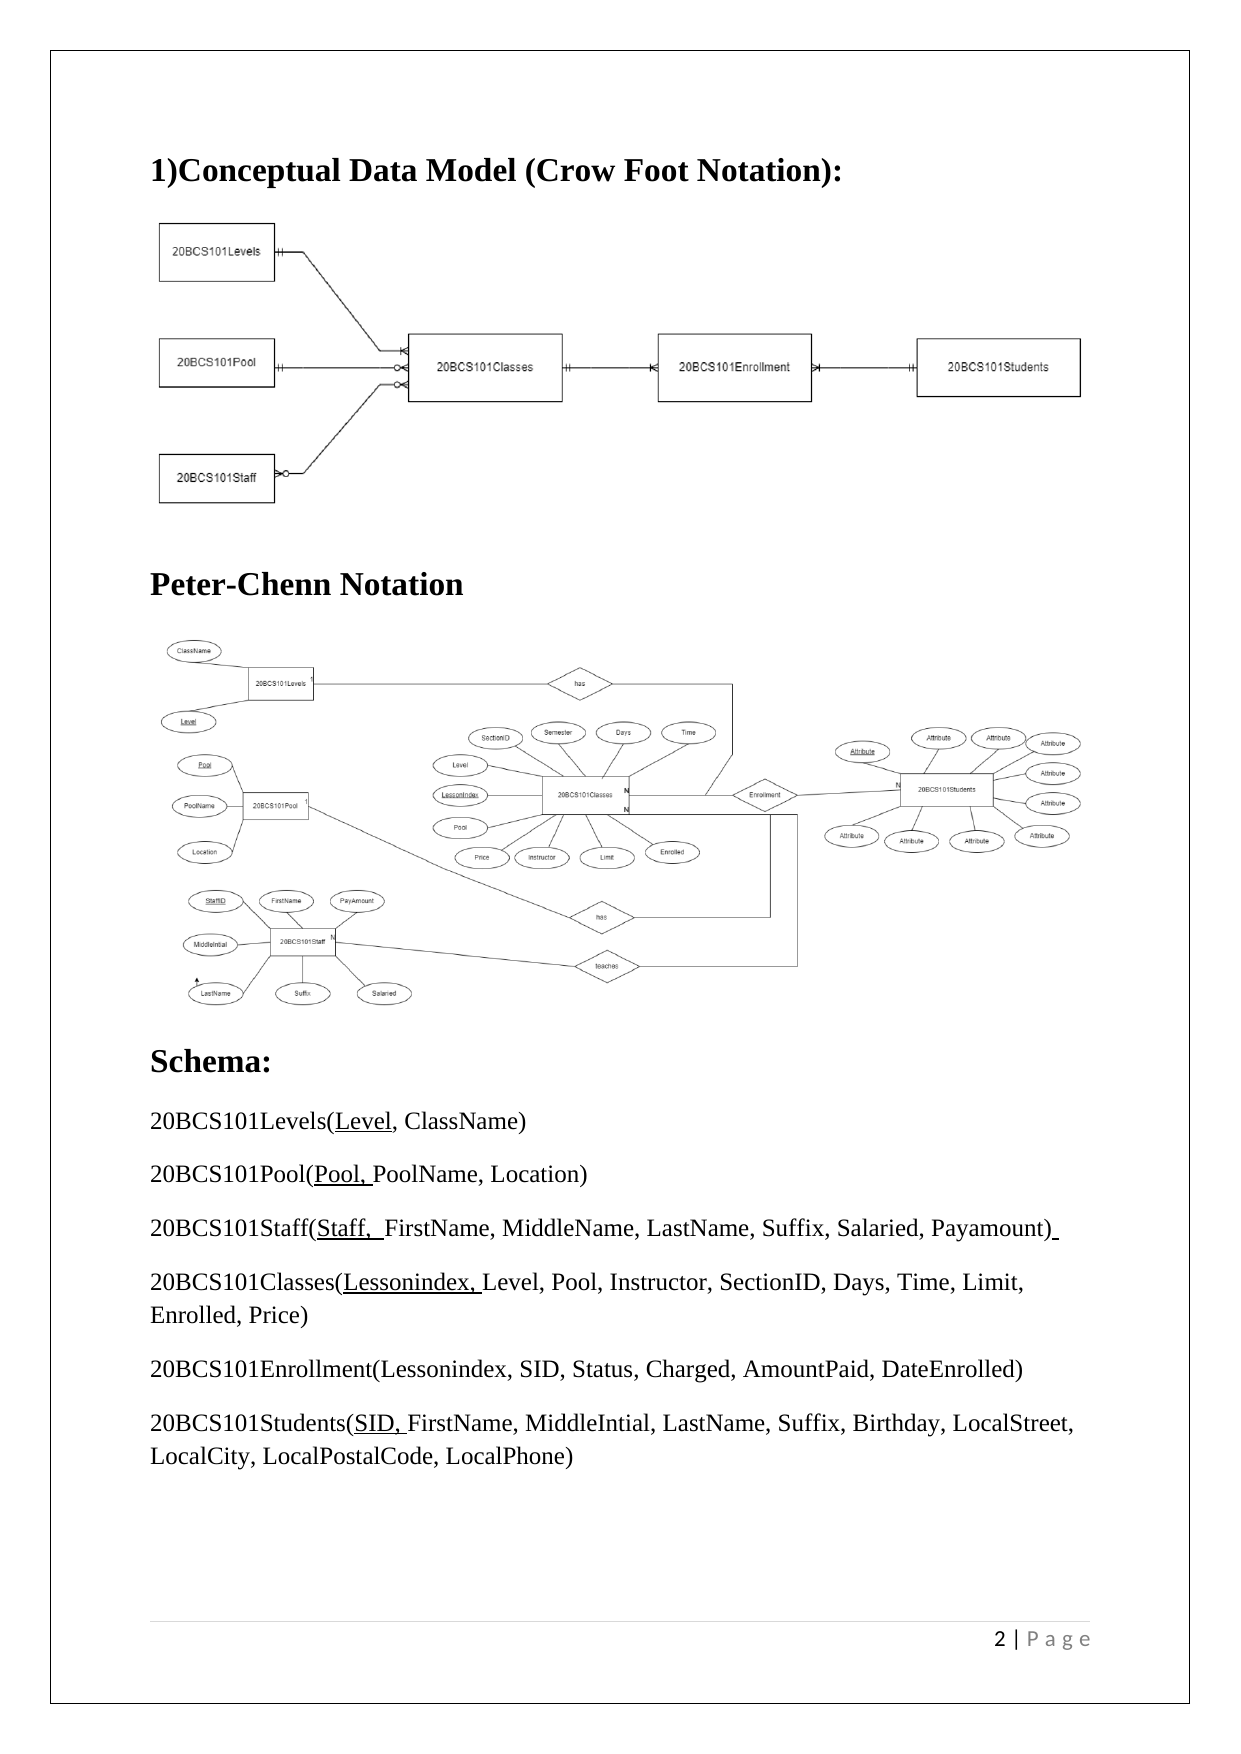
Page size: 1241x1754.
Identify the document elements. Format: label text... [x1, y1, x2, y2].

text Schema: [150, 1041, 1090, 1079]
text 20BCS101Students(SID, FirstName, MiddleIntial, LastName, Suffix, Birthday, LocalStreet, LocalCity, LocalPostalCode, LocalPhone) [150, 1408, 1090, 1470]
picture [150, 629, 1091, 1016]
text 20BCS101Classes(Lessonindex, Level, Pool, Instructor, SectionID, Days, Time, Limit, Enrolled, Price) [150, 1267, 1090, 1329]
picture [150, 215, 1091, 540]
text 20BCS101Enrollment(Lessonindex, SID, Status, Charged, AmountPaid, DateEnrolled) [150, 1354, 1090, 1383]
text 20BCS101Levels(Level, ClassName) [150, 1106, 1090, 1134]
text 1)Conceptual Data Model (Crow Foot Notation): [150, 150, 1090, 188]
text 20BCS101Staff(Staff, FirstName, MiddleName, LastName, Suffix, Salaried, Payamount) [150, 1213, 1090, 1242]
text 20BCS101Pool(Pool, PoolName, Location) [150, 1159, 1090, 1188]
text Peter-Chenn Notation [150, 564, 1090, 603]
